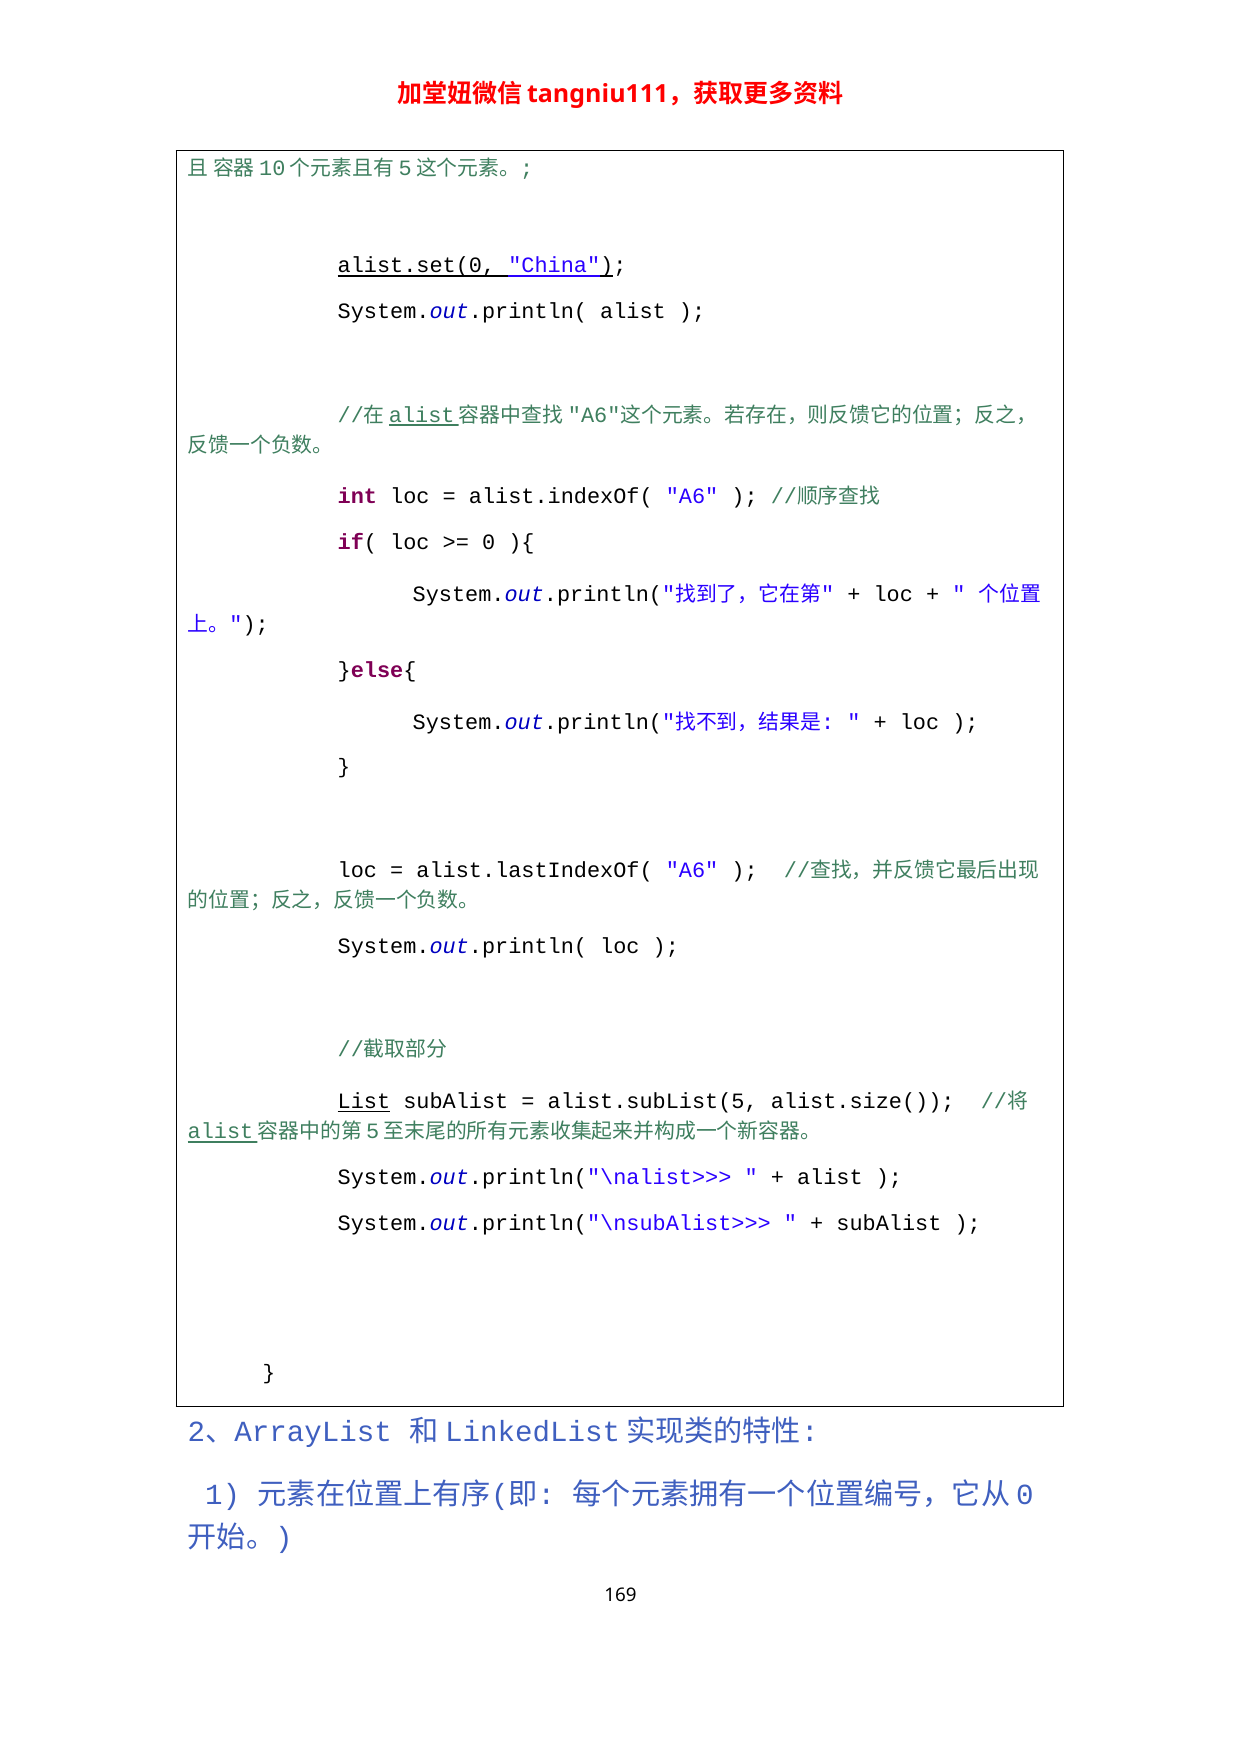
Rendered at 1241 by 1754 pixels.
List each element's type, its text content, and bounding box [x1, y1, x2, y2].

text 1) 元素在位置上有序(即: 每个元素拥有一个位置编号，它从0开始。) [187, 1471, 1053, 1556]
text 2、ArrayList 和 LinkedList实现类的特性: [187, 1407, 1053, 1450]
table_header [177, 151, 1063, 1406]
